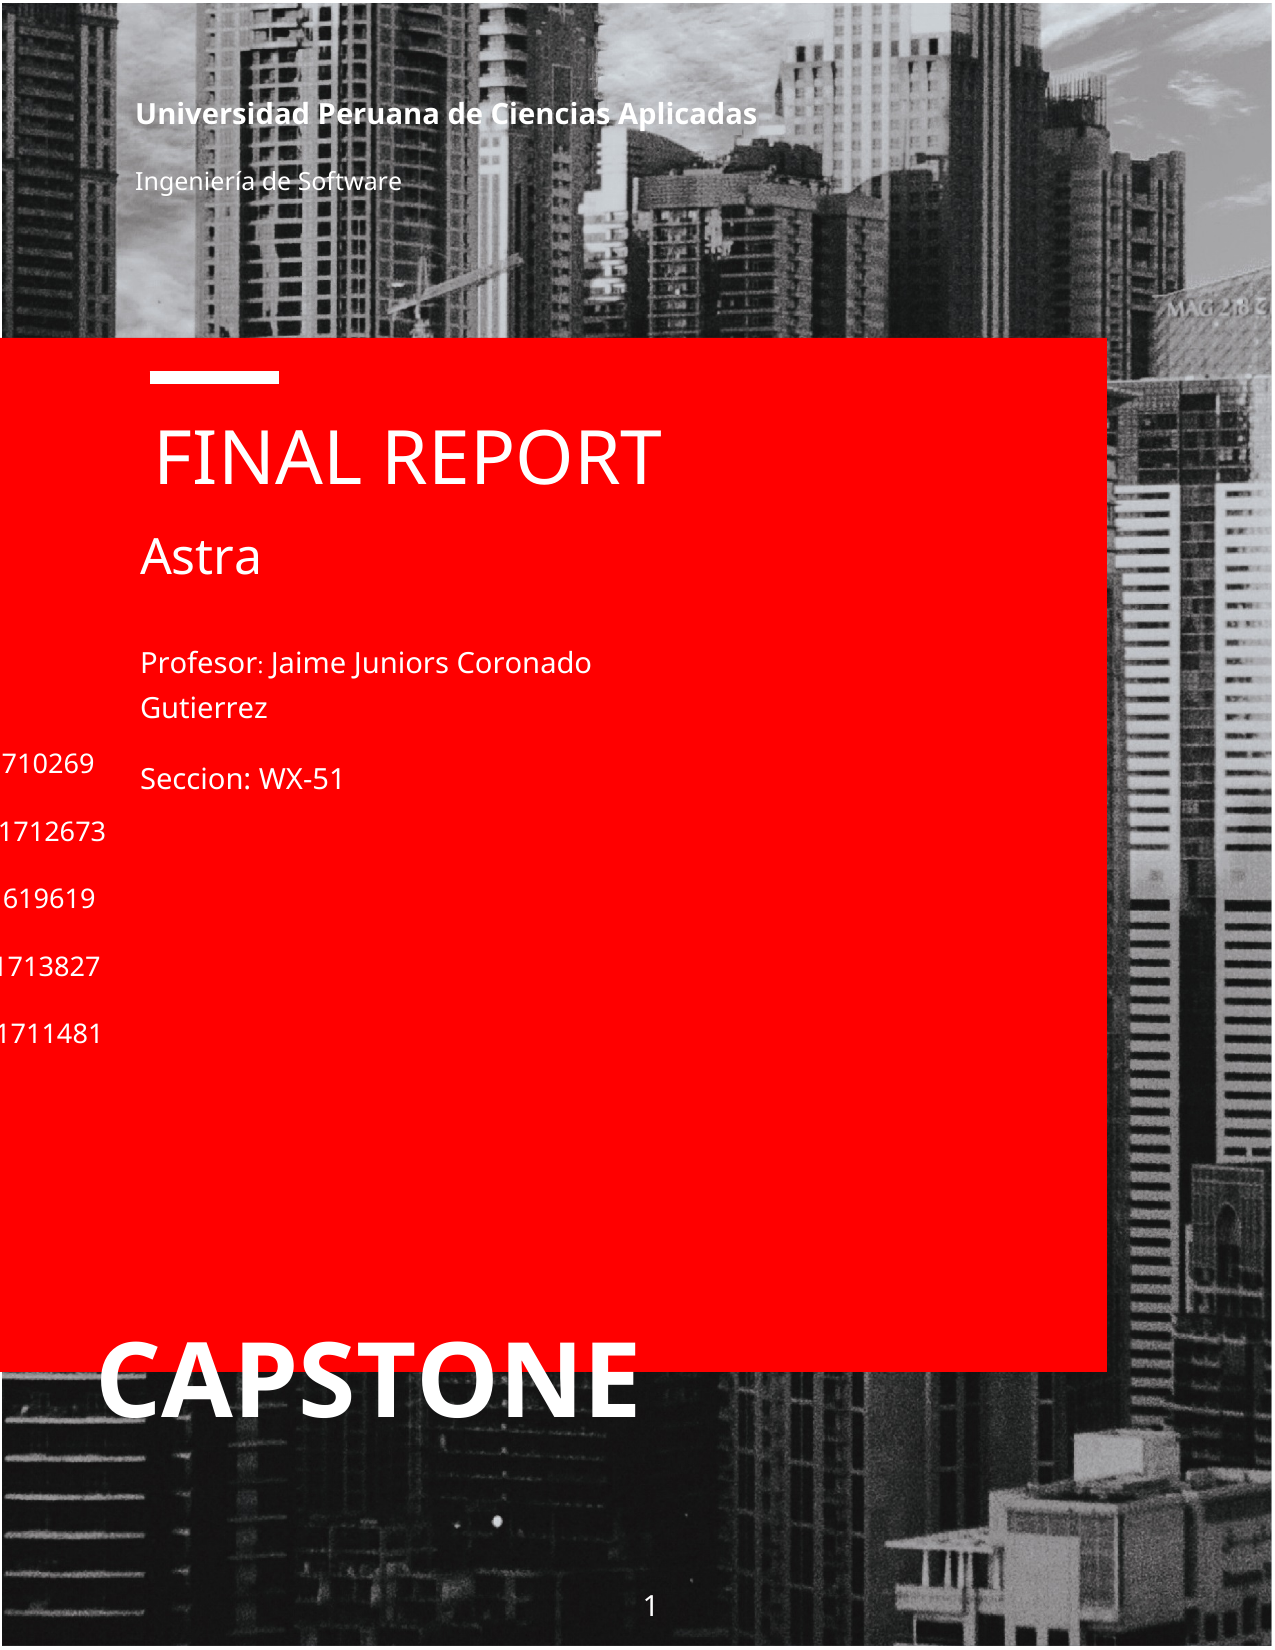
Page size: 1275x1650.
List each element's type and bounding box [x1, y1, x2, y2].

picture [2, 3, 1272, 1646]
picture [439, 1372, 476, 1405]
picture [258, 1372, 276, 1378]
table_cell [120, 751, 1261, 1257]
picture [546, 1372, 561, 1398]
table_header [120, 303, 1261, 751]
picture [188, 1372, 207, 1386]
